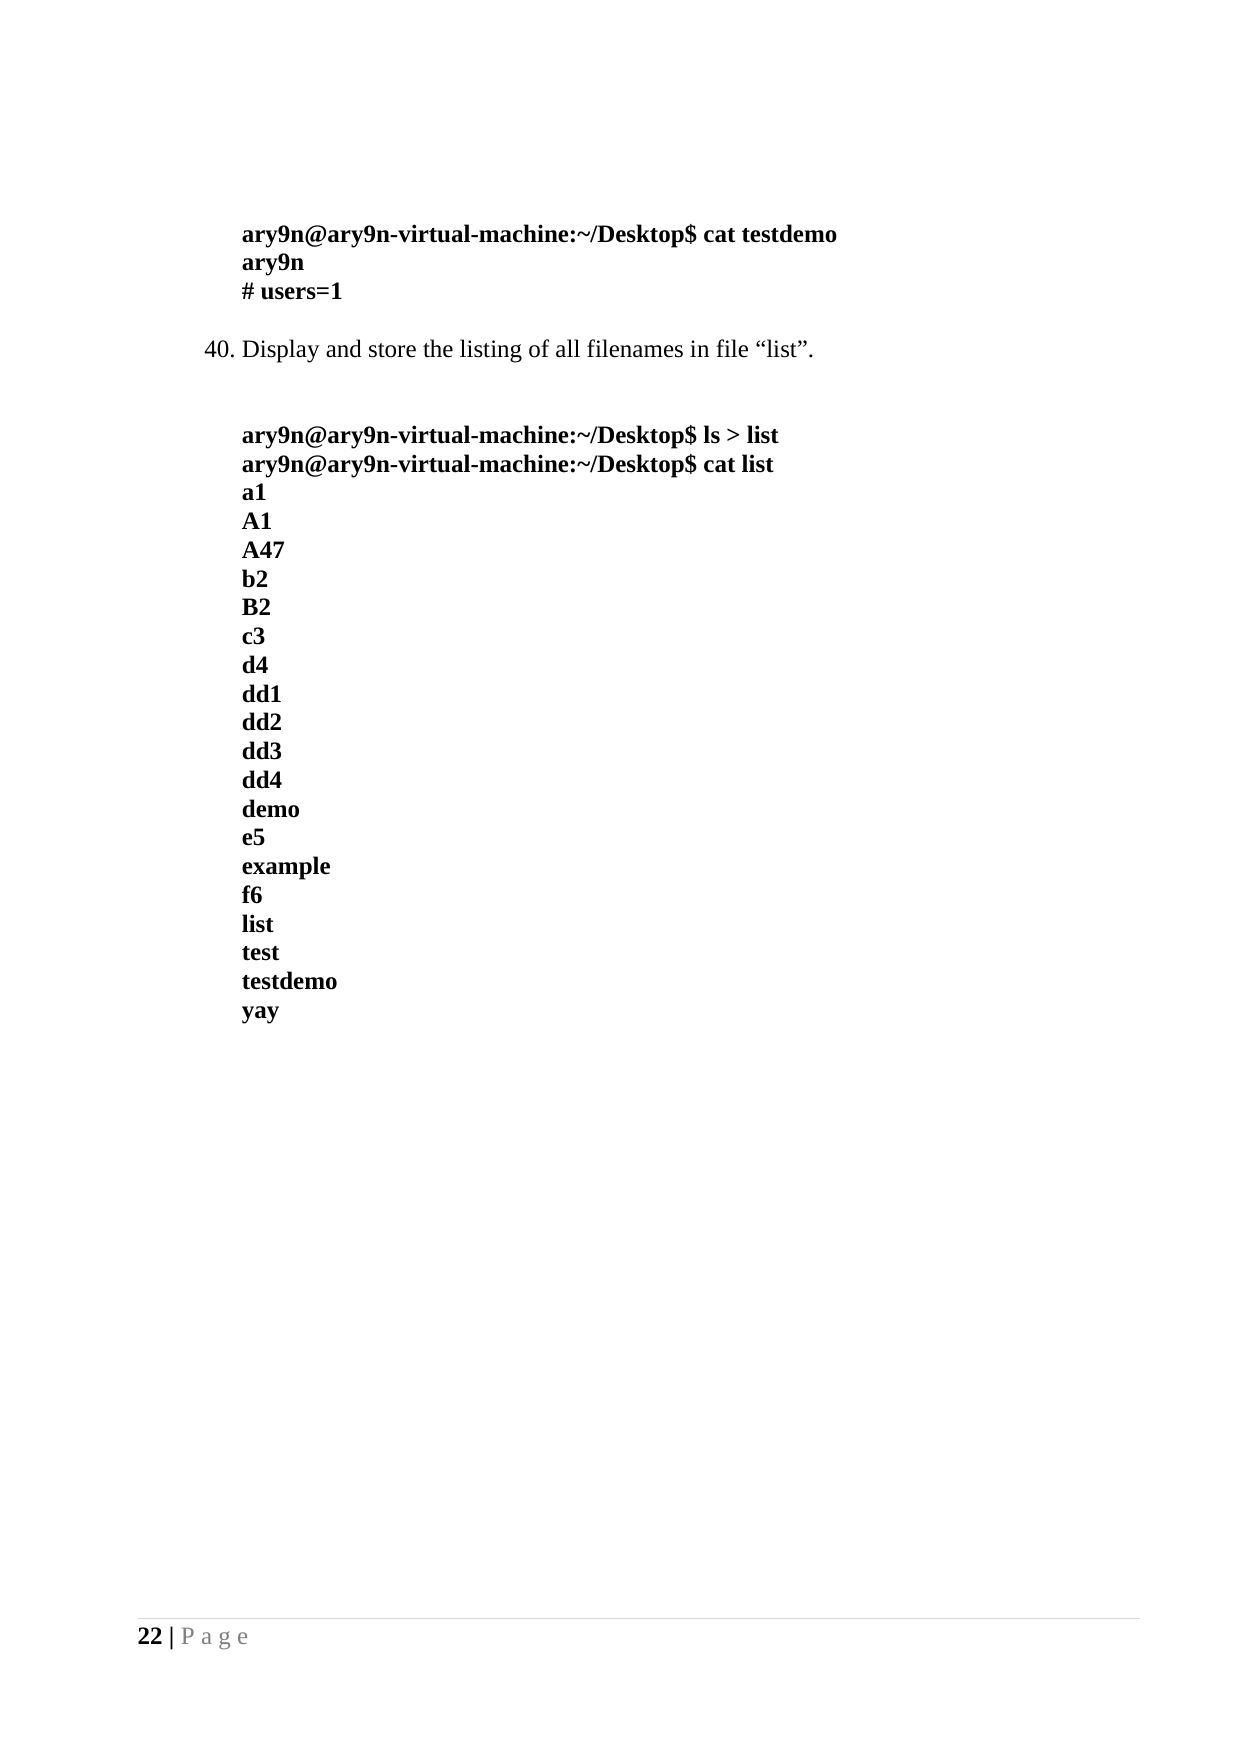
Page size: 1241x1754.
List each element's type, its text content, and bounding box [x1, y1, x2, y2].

text dd4 [242, 765, 1140, 794]
text testdemo [242, 966, 1140, 995]
text A47 [242, 535, 1140, 564]
text list [242, 909, 1140, 937]
text c3 [242, 621, 1140, 650]
text dd2 [242, 707, 1140, 736]
text # users=1 [242, 276, 1140, 305]
text A1 [242, 506, 1140, 535]
text dd3 [242, 736, 1140, 765]
text f6 [242, 880, 1140, 909]
text ary9n@ary9n-virtual-machine:~/Desktop$ ls > list [242, 420, 1140, 449]
text a1 [242, 477, 1140, 506]
text yay [242, 995, 1140, 1024]
text demo [242, 794, 1140, 822]
text b2 [242, 564, 1140, 592]
text ary9n [242, 247, 1140, 276]
text ary9n@ary9n-virtual-machine:~/Desktop$ cat testdemo [242, 219, 1140, 247]
text test [242, 937, 1140, 966]
text dd1 [242, 679, 1140, 707]
text e5 [242, 822, 1140, 851]
list Display and store the listing of all filenames in file “list”. [204, 334, 1140, 362]
text B2 [242, 592, 1140, 621]
text d4 [242, 650, 1140, 679]
text ary9n@ary9n-virtual-machine:~/Desktop$ cat list [242, 449, 1140, 477]
text example [242, 851, 1140, 880]
